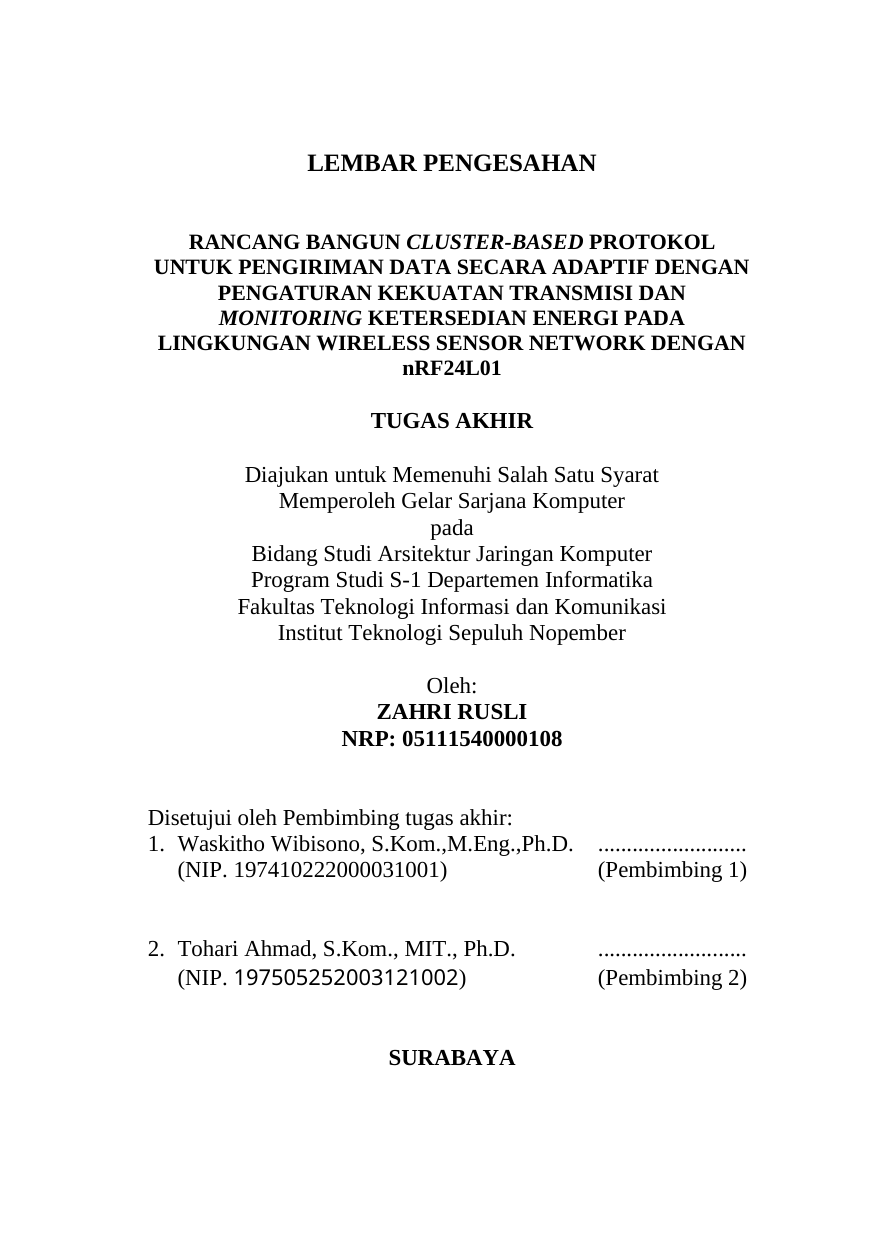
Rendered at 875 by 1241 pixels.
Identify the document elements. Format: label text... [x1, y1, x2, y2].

text Program Studi S-1 Departemen Informatika [148, 567, 756, 593]
text (NIP. 197505252003121002) (Pembimbing 2) [459, 962, 756, 992]
text pada [148, 514, 756, 540]
text RANCANG BANGUN CLUSTER-BASED PROTOKOL UNTUK PENGIRIMAN DATA SECARA ADAPTIF DENGAN PENGATURAN KEKUATAN TRANSMISI DAN MONITORING KETERSEDIAN ENERGI PADA LINGKUNGAN WIRELESS SENSOR NETWORK DENGAN nRF24L01 [148, 229, 756, 380]
text LEMBAR PENGESAHAN [148, 148, 756, 176]
text Diajukan untuk Memenuhi Salah Satu Syarat [148, 461, 756, 487]
text (NIP. 197505252003121002) (Pembimbing 2) [148, 962, 233, 992]
text SURABAYA [148, 1044, 756, 1071]
text TUGAS AKHIR [148, 407, 756, 433]
text NRP: 05111540000108 [148, 725, 756, 751]
text Fakultas Teknologi Informasi dan Komunikasi [148, 593, 756, 619]
text Oleh: [148, 672, 756, 698]
text Institut Teknologi Sepuluh Nopember [148, 619, 756, 646]
text (NIP. 197410222000031001) (Pembimbing 1) [148, 856, 756, 883]
text Disetujui oleh Pembimbing tugas akhir: [148, 804, 756, 830]
text Bidang Studi Arsitektur Jaringan Komputer [148, 540, 756, 567]
text ZAHRI RUSLI [148, 698, 756, 725]
list Waskitho Wibisono, S.Kom.,M.Eng.,Ph.D. .......................... [148, 830, 756, 856]
list Tohari Ahmad, S.Kom., MIT., Ph.D. .......................... [148, 936, 756, 962]
text Memperoleh Gelar Sarjana Komputer [148, 487, 756, 514]
